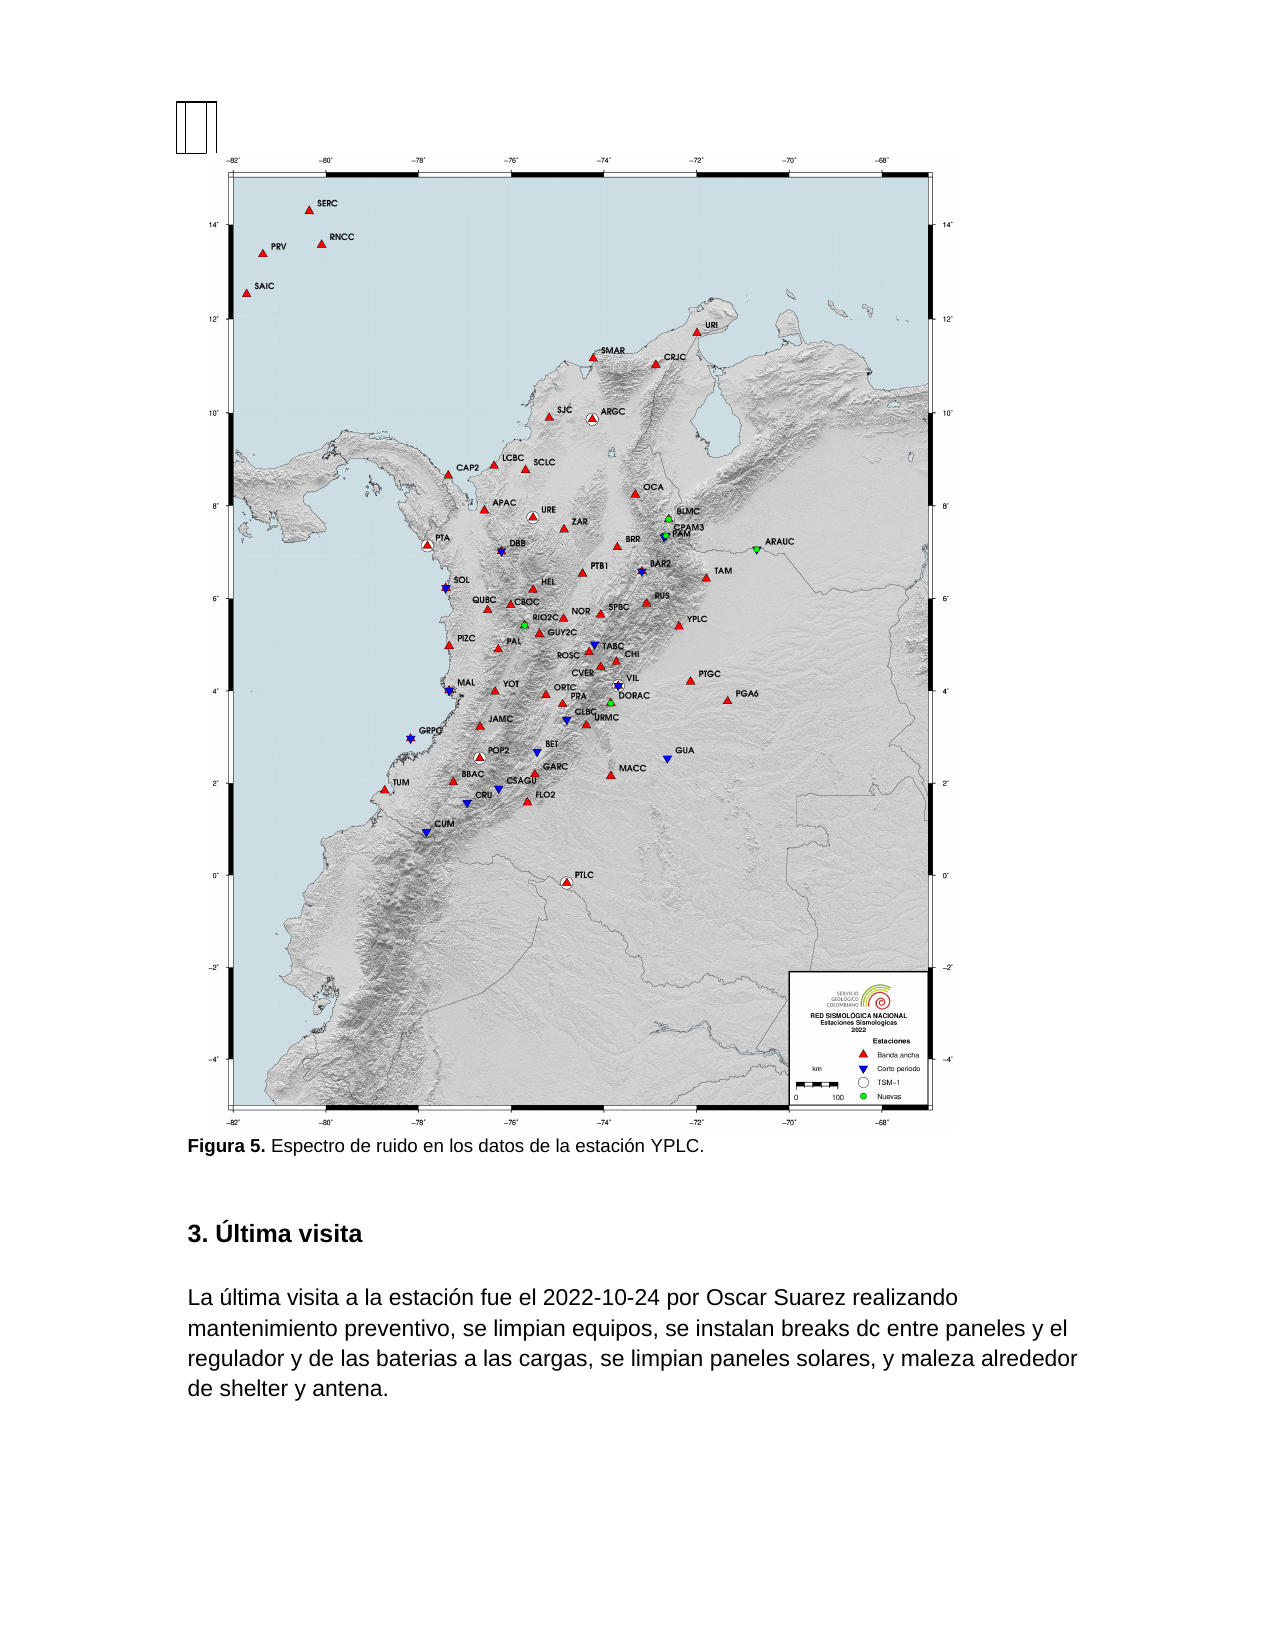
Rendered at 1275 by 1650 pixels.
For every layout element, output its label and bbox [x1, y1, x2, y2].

text [187, 153, 1087, 1492]
picture [206, 153, 957, 1132]
